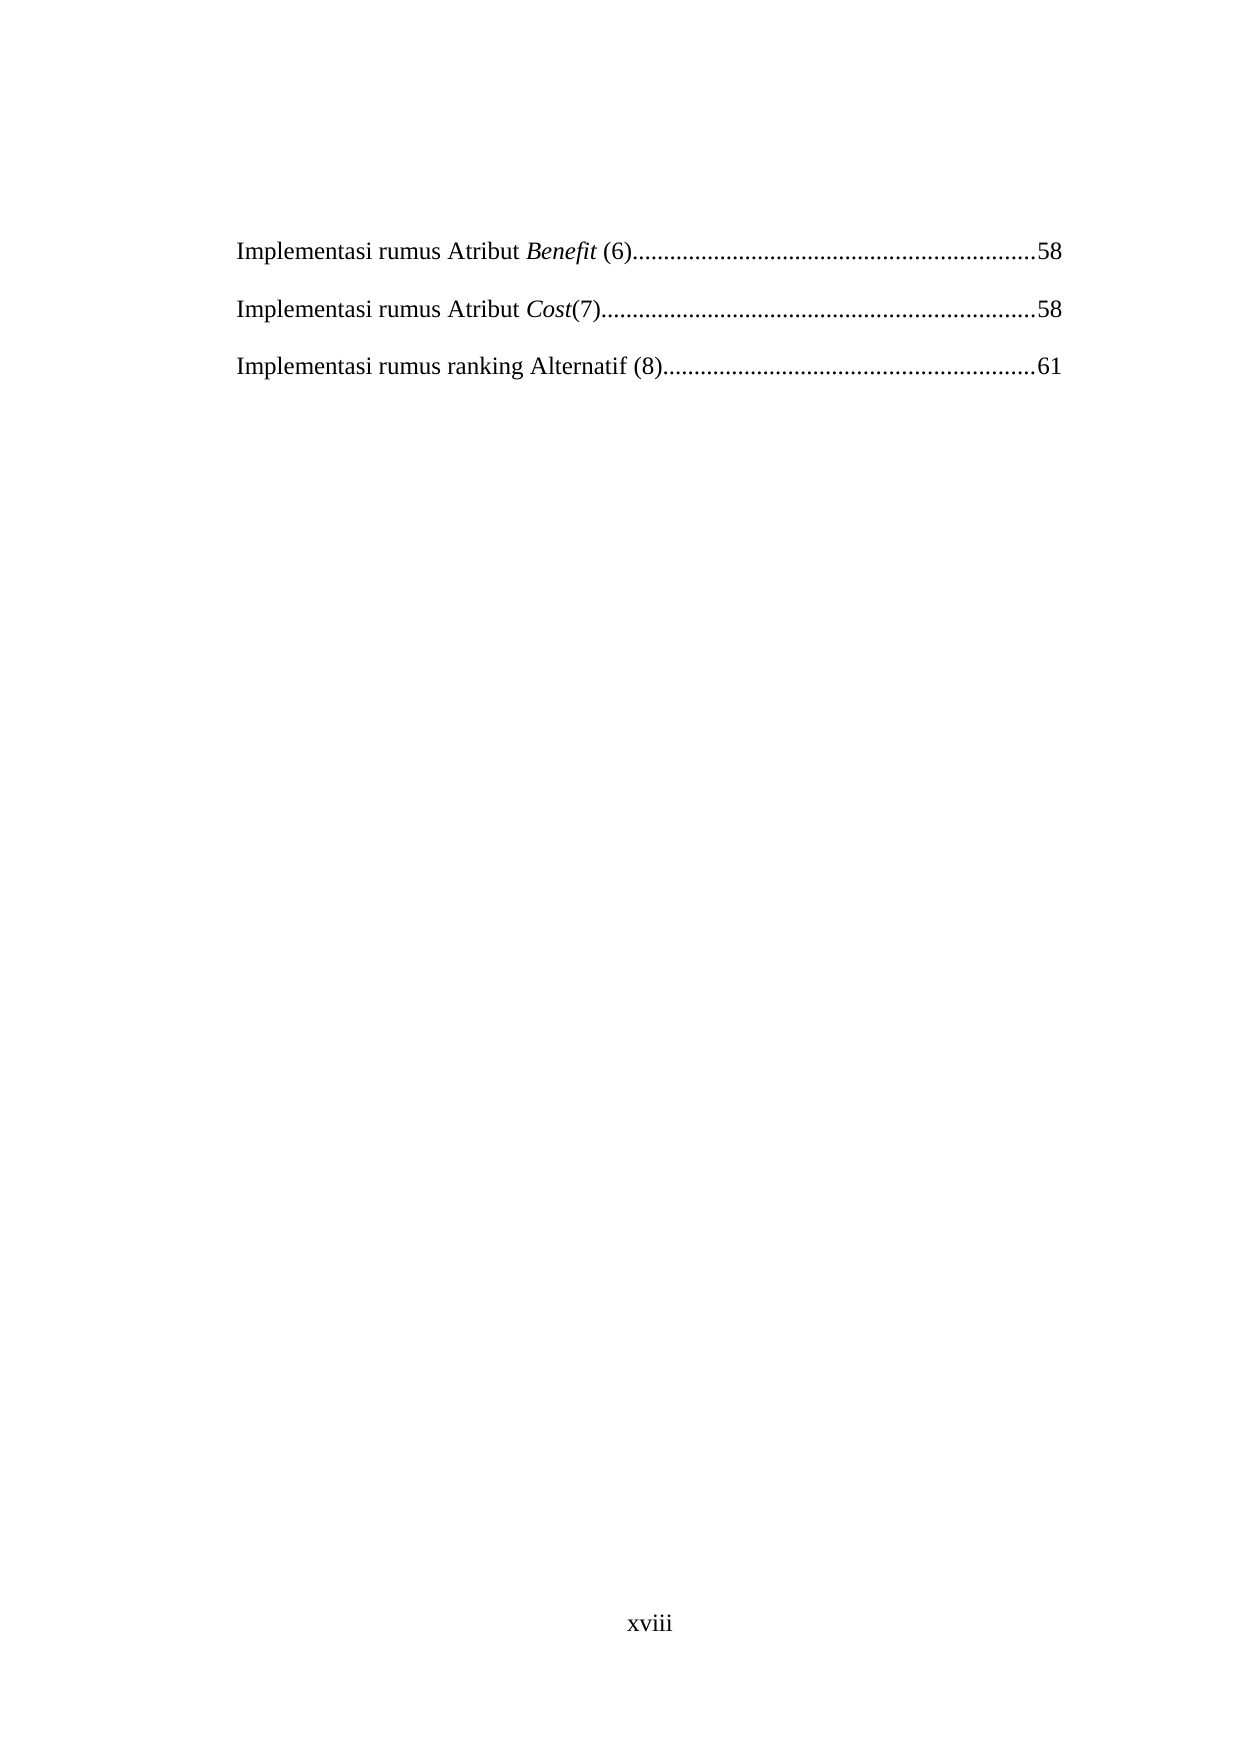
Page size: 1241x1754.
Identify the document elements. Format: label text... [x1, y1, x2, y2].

text Implementasi rumus Atribut Benefit (6) 58 [236, 236, 1063, 265]
text Implementasi rumus ranking Alternatif (8) 61 [236, 351, 1063, 380]
text Implementasi rumus Atribut Cost(7) 58 [236, 294, 1063, 322]
